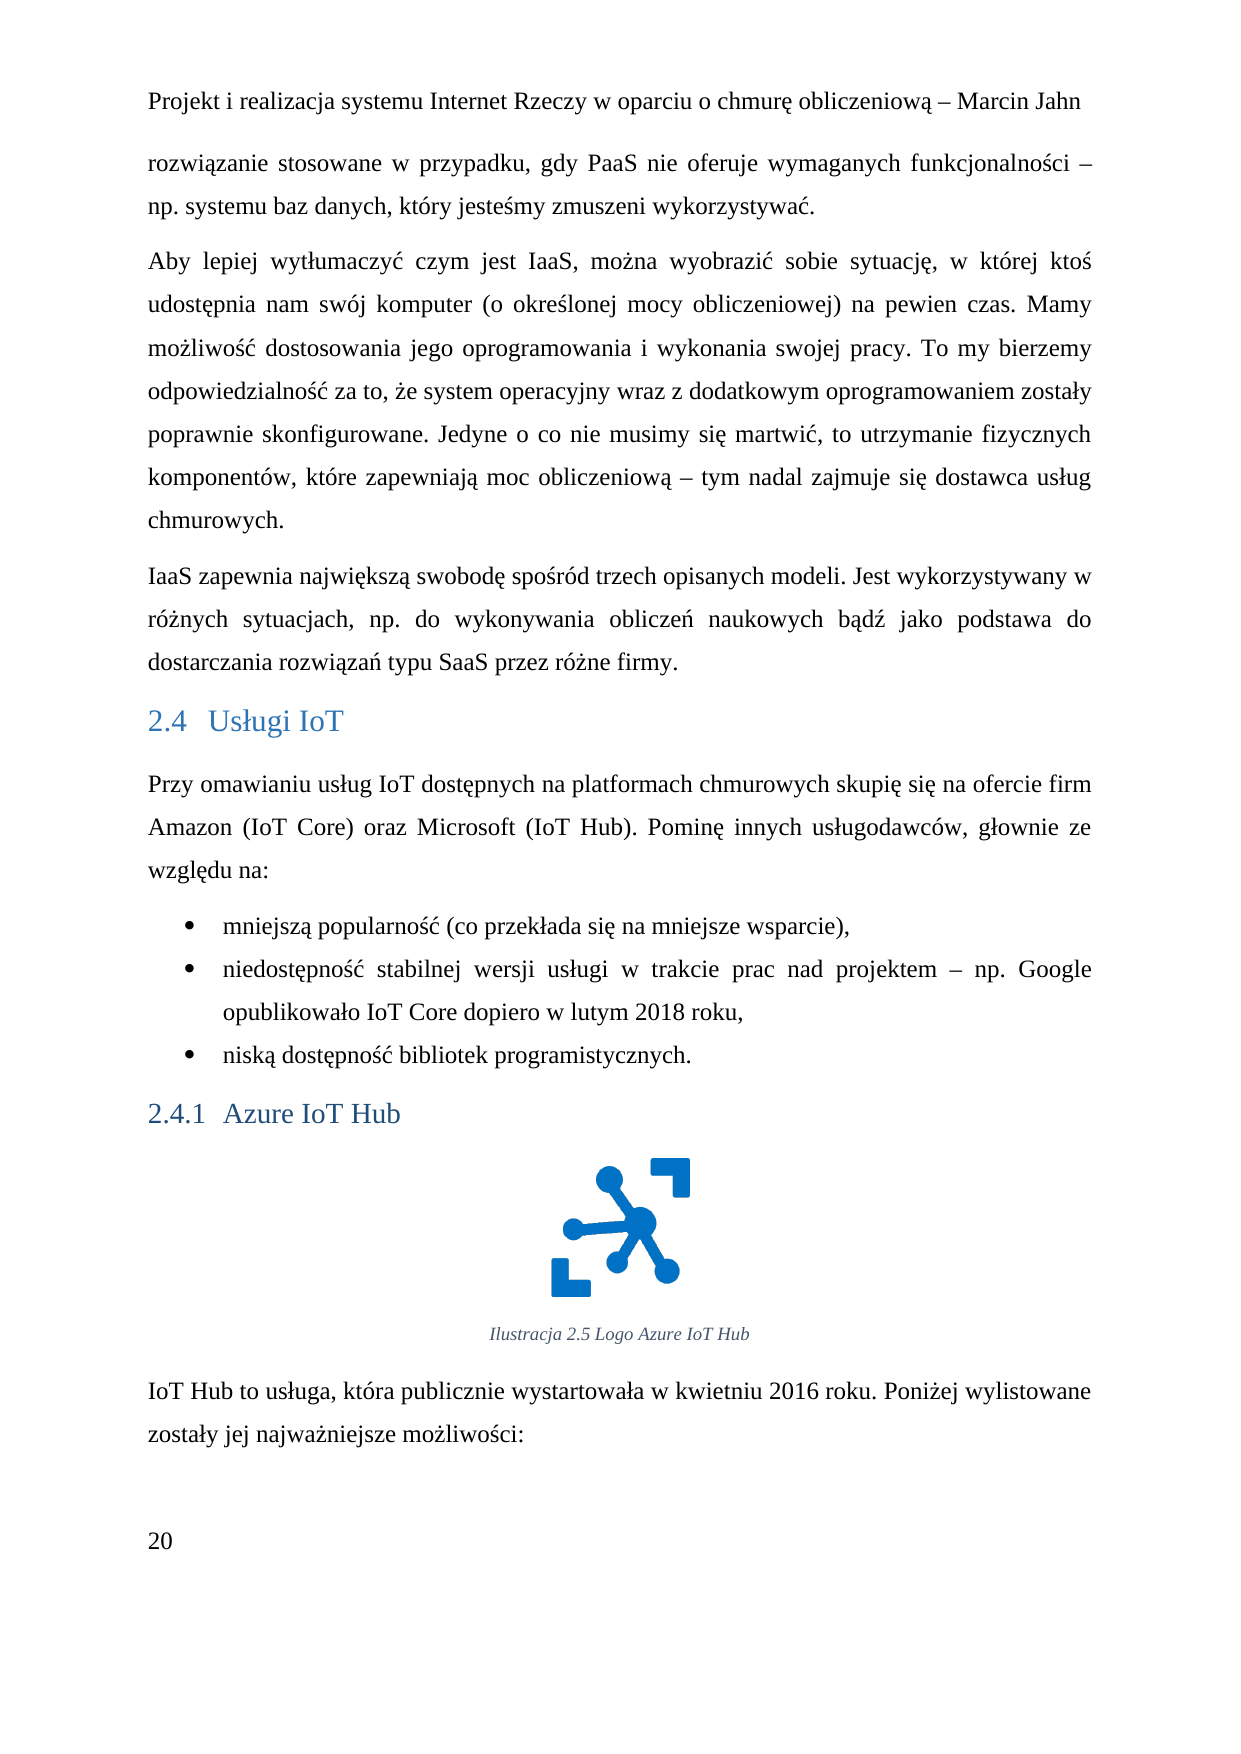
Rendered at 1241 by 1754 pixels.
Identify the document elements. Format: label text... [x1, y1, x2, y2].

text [148, 148, 1093, 219]
list niedostępność stabilnej wersji usługi w trakcie prac nad projektem – np. Google opublikowało IoT Core dopiero w lutym 2018 roku, [185, 954, 1093, 1026]
list mniejszą popularność (co przekłada się na mniejsze wsparcie), [185, 911, 1093, 939]
text IaaS zapewnia największą swobodę spośród trzech opisanych modeli. Jest wykorzystywany w różnych sytuacjach, np. do wykonywania obliczeń naukowych bądź jako podstawa do dostarczania rozwiązań typu SaaS przez różne firmy. [148, 561, 1093, 676]
list niską dostępność bibliotek programistycznych. [185, 1040, 1093, 1069]
subtitle Azure IoT Hub [148, 1096, 1093, 1129]
text Aby lepiej wytłumaczyć czym jest IaaS, można wyobrazić sobie sytuację, w której ktoś udostępnia nam swój komputer (o określonej mocy obliczeniowej) na pewien czas. Mamy możliwość dostosowania jego oprogramowania i wykonania swojej pracy. To my bierzemy odpowiedzialność za to, że system operacyjny wraz z dodatkowym oprogramowaniem zostały poprawnie skonfigurowane. Jedyne o co nie musimy się martwić, to utrzymanie fizycznych komponentów, które zapewniają moc obliczeniową – tym nadal zajmuje się dostawca usług chmurowych. [148, 246, 1093, 534]
text Przy omawianiu usług IoT dostępnych na platformach chmurowych skupię się na ofercie firm Amazon (IoT Core) oraz Microsoft (IoT Hub). Pominę innych usługodawców, głownie ze względu na: [148, 769, 1093, 884]
text IoT Hub to usługa, która publicznie wystartowała w kwietniu 2016 roku. Poniżej wylistowane zostały jej najważniejsze możliwości: [148, 1376, 1093, 1448]
text Ilustracja 2.2 Logo Azure IoT Hub [148, 1323, 1093, 1344]
subtitle Usługi IoT [148, 703, 1093, 738]
picture [489, 1158, 752, 1297]
